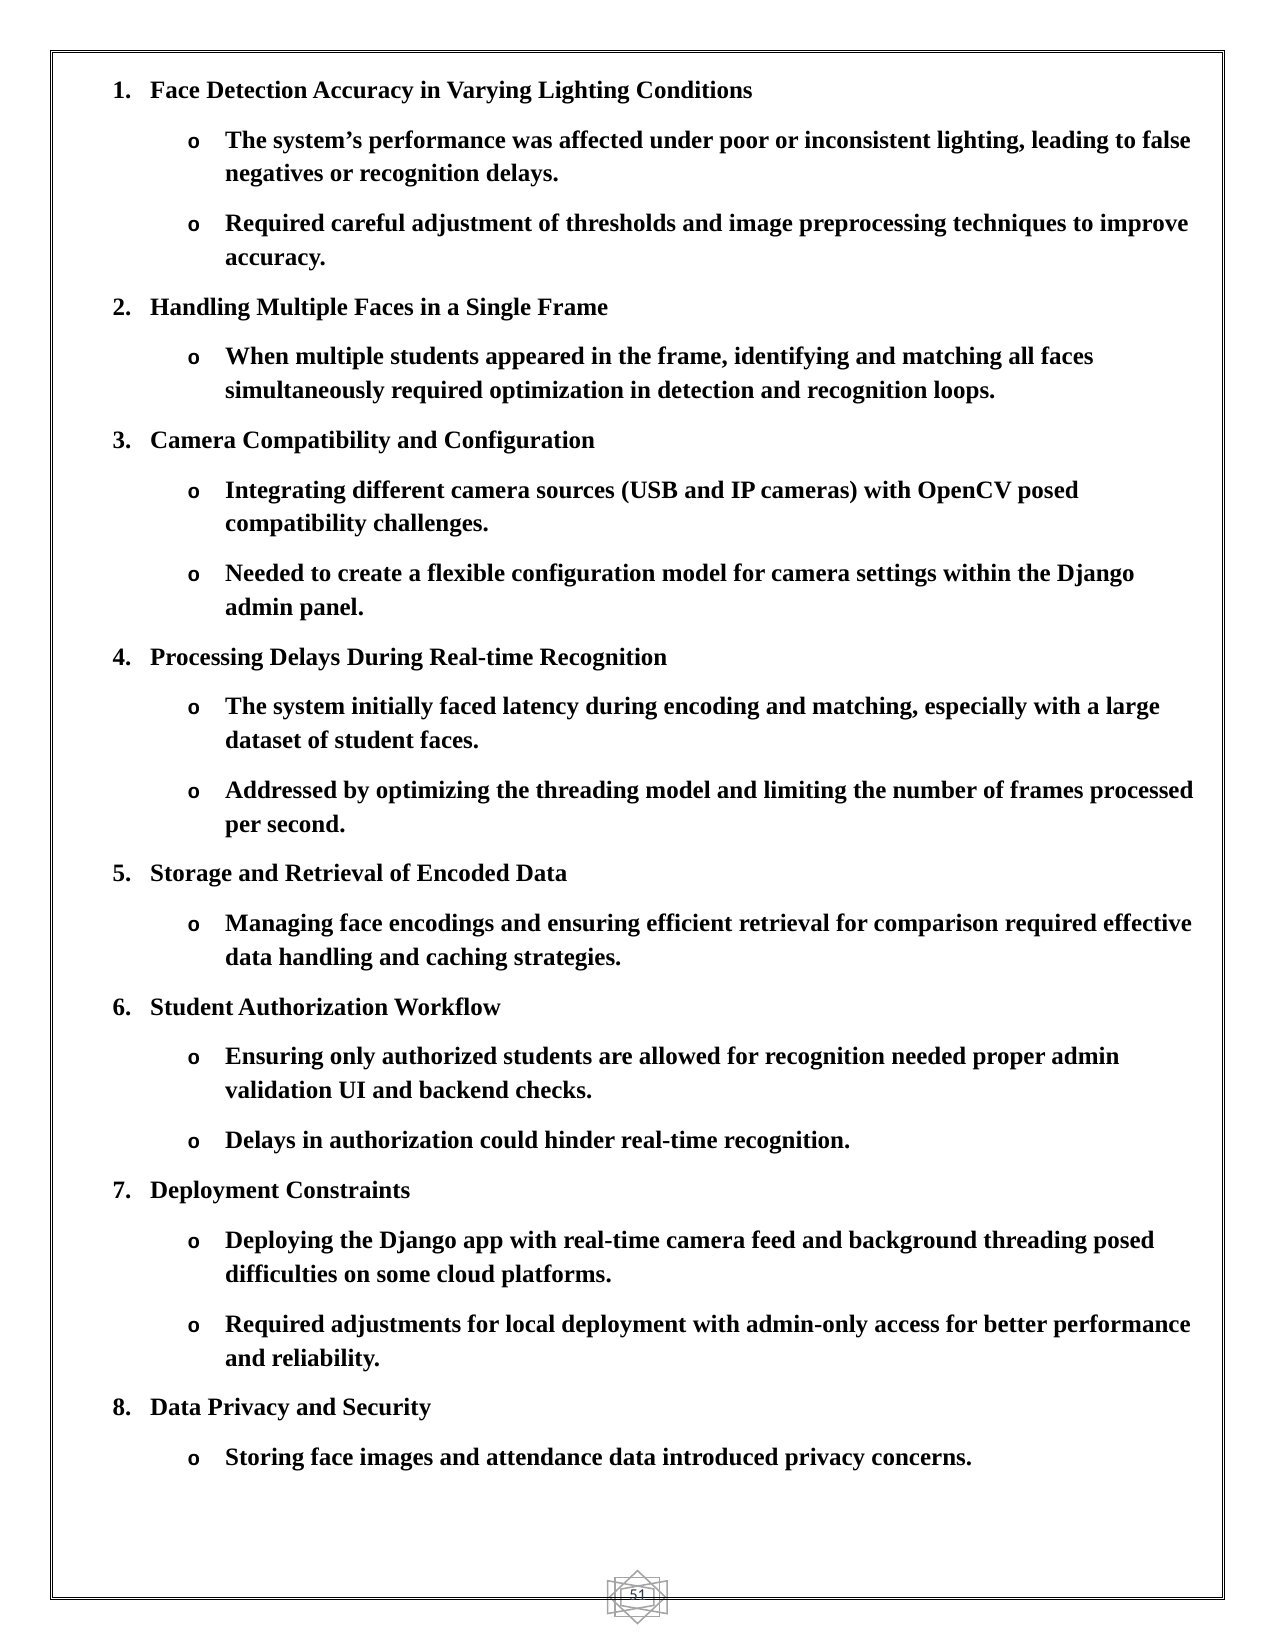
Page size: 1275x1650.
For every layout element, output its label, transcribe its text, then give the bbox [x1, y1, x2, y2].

list The system initially faced latency during encoding and matching, especially with a large dataset of student faces. [187, 691, 1200, 754]
list Deployment Constraints [112, 1176, 1200, 1204]
list Delays in authorization could hinder real-time recognition. [187, 1125, 1200, 1154]
list Ensuring only authorized students are allowed for recognition needed proper admin validation UI and backend checks. [187, 1041, 1200, 1104]
list The system’s performance was affected under poor or inconsistent lighting, leading to false negatives or recognition delays. [187, 125, 1200, 187]
list Student Authorization Workflow [112, 992, 1200, 1021]
list When multiple students appeared in the frame, identifying and matching all faces simultaneously required optimization in detection and recognition loops. [187, 341, 1200, 404]
list Deploying the Django app with real-time camera feed and background threading posed difficulties on some cloud platforms. [187, 1225, 1200, 1288]
list Needed to create a flexible configuration model for camera settings within the Django admin panel. [187, 558, 1200, 621]
list Processing Delays During Real-time Recognition [112, 642, 1200, 671]
list Handling Multiple Faces in a Single Frame [112, 292, 1200, 321]
list Data Privacy and Security [112, 1392, 1200, 1421]
list Storage and Retrieval of Encoded Data [112, 858, 1200, 887]
list Face Detection Accuracy in Varying Lighting Conditions [112, 75, 1200, 104]
list Managing face encodings and ensuring efficient retrieval for comparison required effective data handling and caching strategies. [187, 908, 1200, 971]
list Integrating different camera sources (USB and IP cameras) with OpenCV posed compatibility challenges. [187, 475, 1200, 537]
list Camera Compatibility and Configuration [112, 425, 1200, 454]
list Storing face images and attendance data introduced privacy concerns. [187, 1442, 1200, 1472]
list Addressed by optimizing the threading model and limiting the number of frames processed per second. [187, 775, 1200, 838]
list Required careful adjustment of thresholds and image preprocessing techniques to improve accuracy. [187, 208, 1200, 271]
list Required adjustments for local deployment with admin-only access for better performance and reliability. [187, 1309, 1200, 1371]
